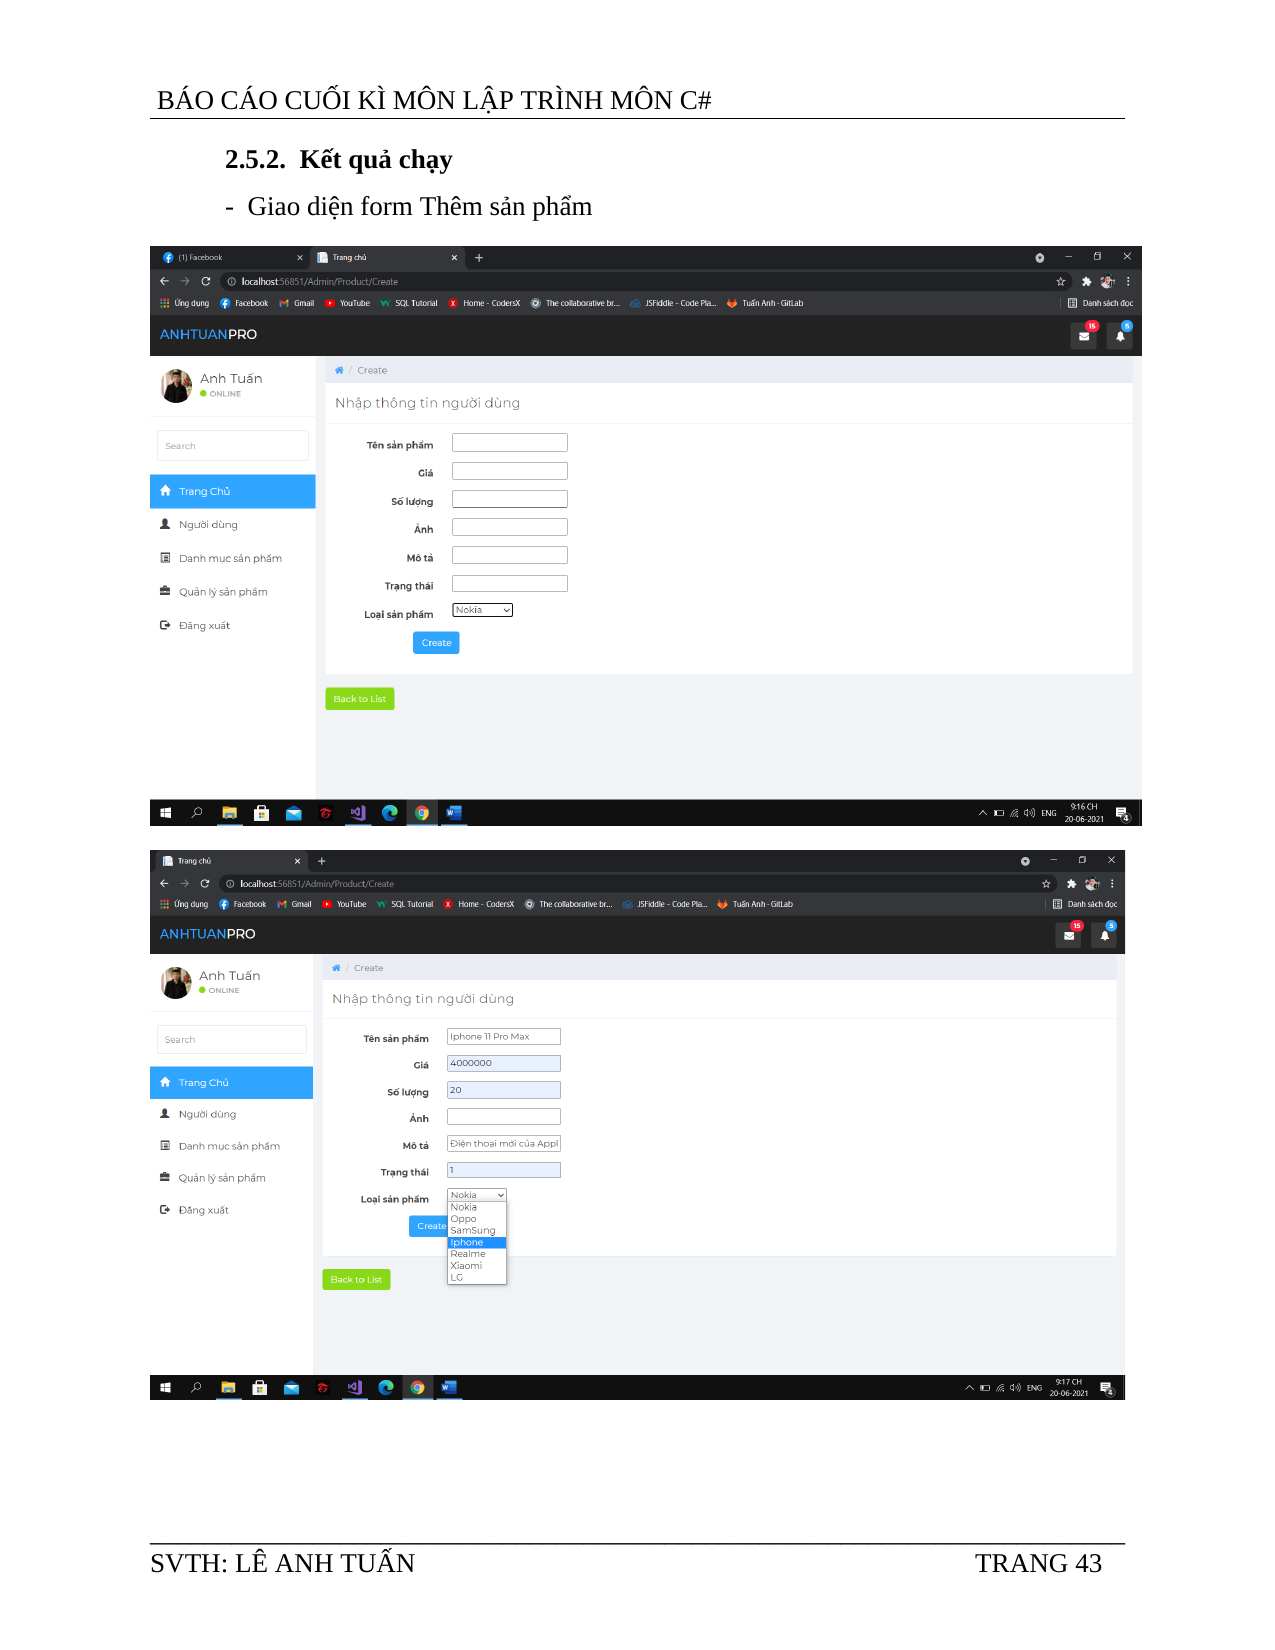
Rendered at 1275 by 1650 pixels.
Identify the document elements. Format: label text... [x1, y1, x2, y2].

text - Giao diện form Thêm sản phẩm [150, 190, 1125, 221]
picture [150, 246, 1142, 826]
picture [150, 850, 1125, 1400]
subtitle 2.5.2. Kết quả chạy [150, 144, 1125, 175]
